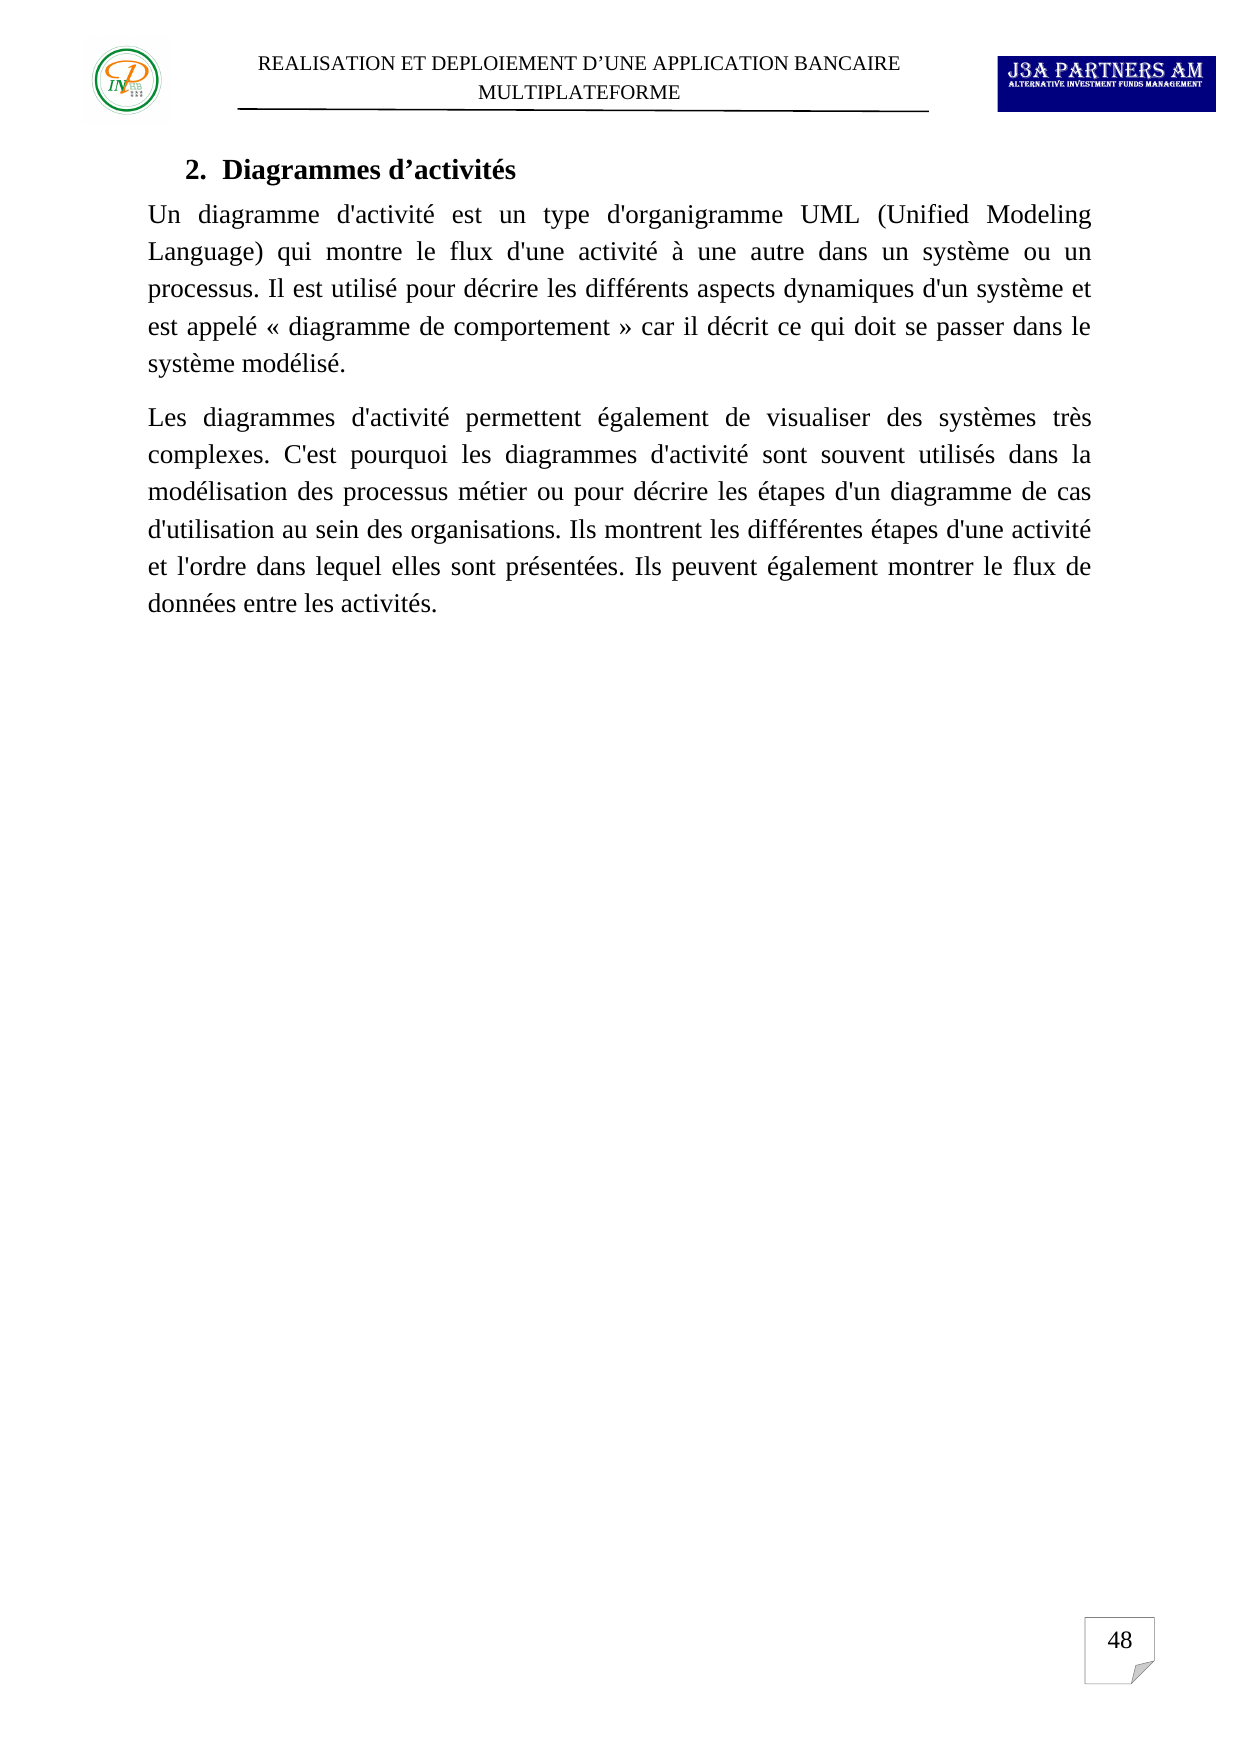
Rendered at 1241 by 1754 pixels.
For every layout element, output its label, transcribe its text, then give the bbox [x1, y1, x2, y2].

picture [997, 56, 1216, 112]
text Un diagramme d'activité est un type d'organigramme UML (Unified Modeling Language) qui montre le flux d'une activité à une autre dans un système ou un processus. Il est utilisé pour décrire les différents aspects dynamiques d'un système et est appelé « diagramme de comportement » car il décrit ce qui doit se passer dans le système modélisé. [148, 198, 1093, 378]
text Les diagrammes d'activité permettent également de visualiser des systèmes très complexes. C'est pourquoi les diagrammes d'activité sont souvent utilisés dans la modélisation des processus métier ou pour décrire les étapes d'un diagramme de cas d'utilisation au sein des organisations. Ils montrent les différentes étapes d'une activité et l'ordre dans lequel elles sont présentées. Ils peuvent également montrer le flux de données entre les activités. [148, 401, 1093, 618]
picture [81, 35, 172, 125]
subtitle Diagrammes d’activités [185, 152, 1093, 185]
